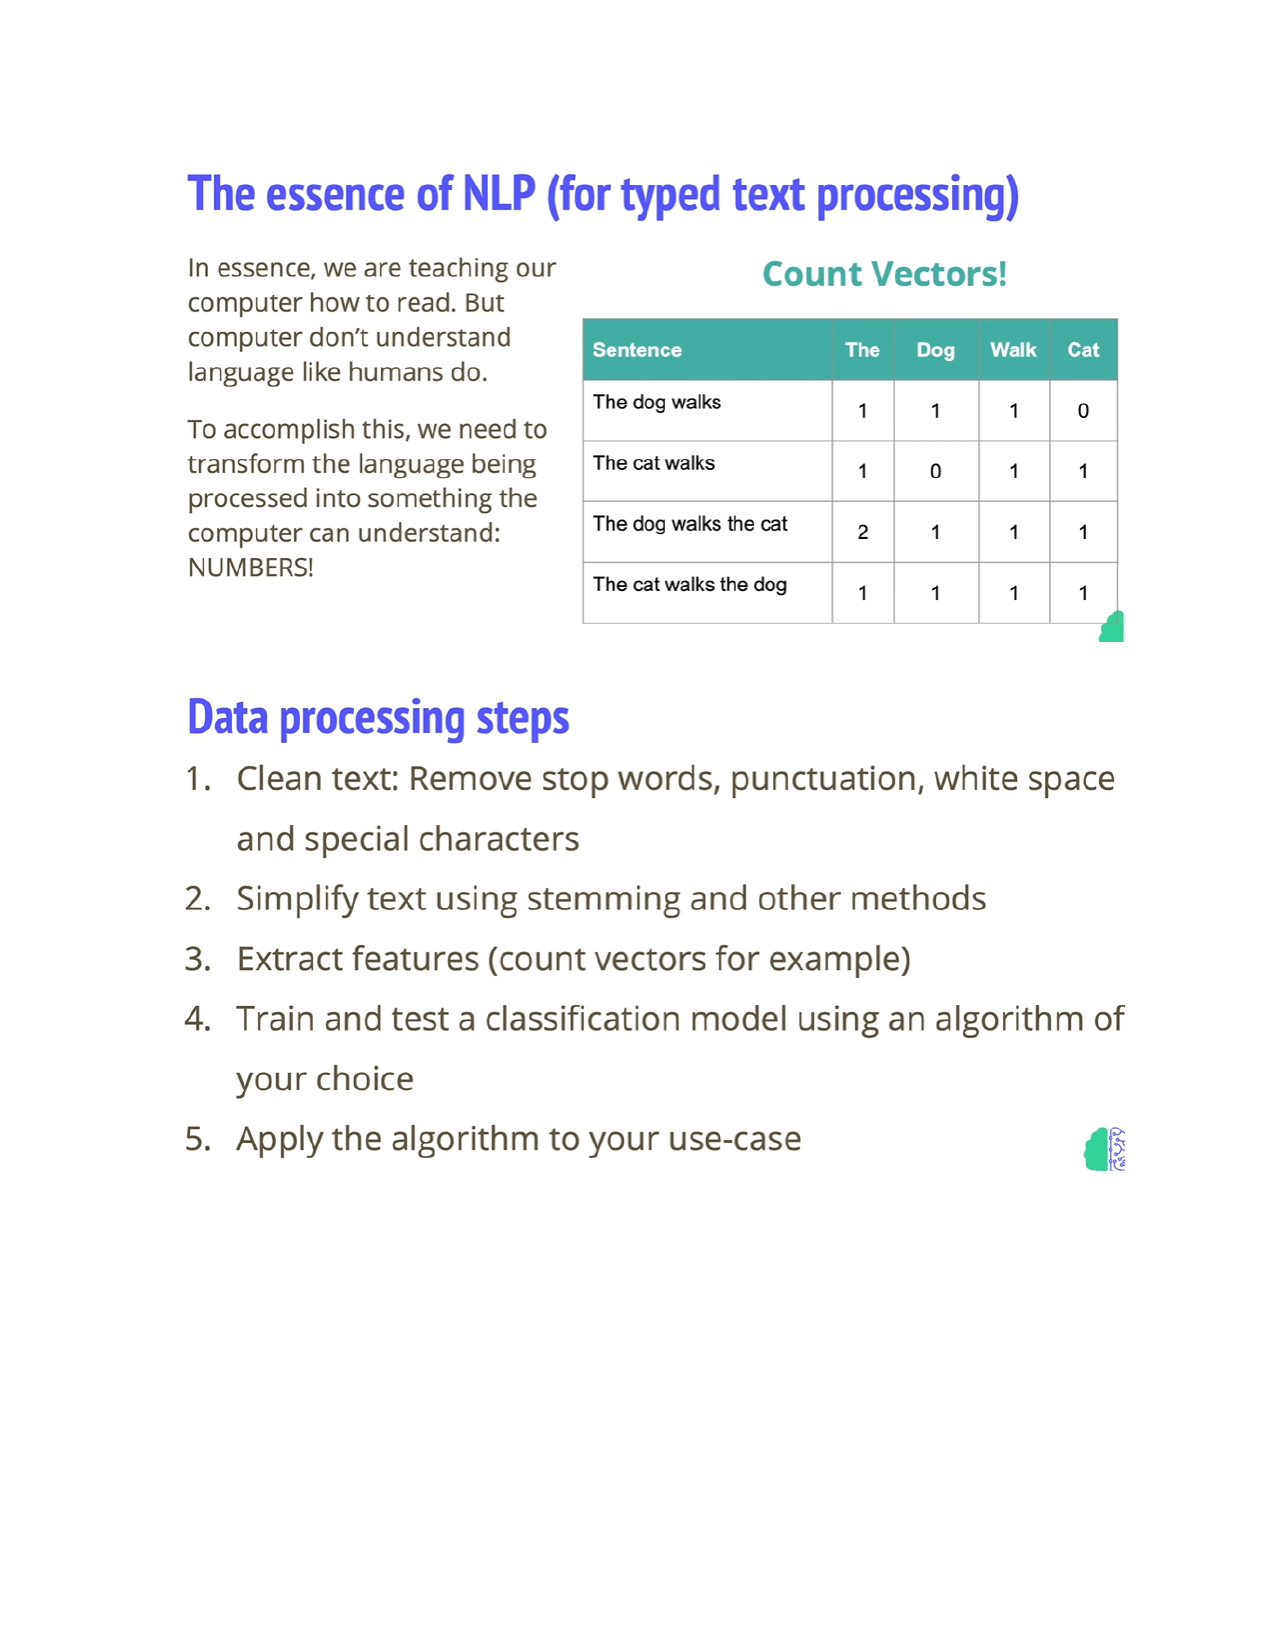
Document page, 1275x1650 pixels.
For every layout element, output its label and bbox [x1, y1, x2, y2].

picture [150, 660, 1125, 1171]
picture [150, 150, 1125, 642]
